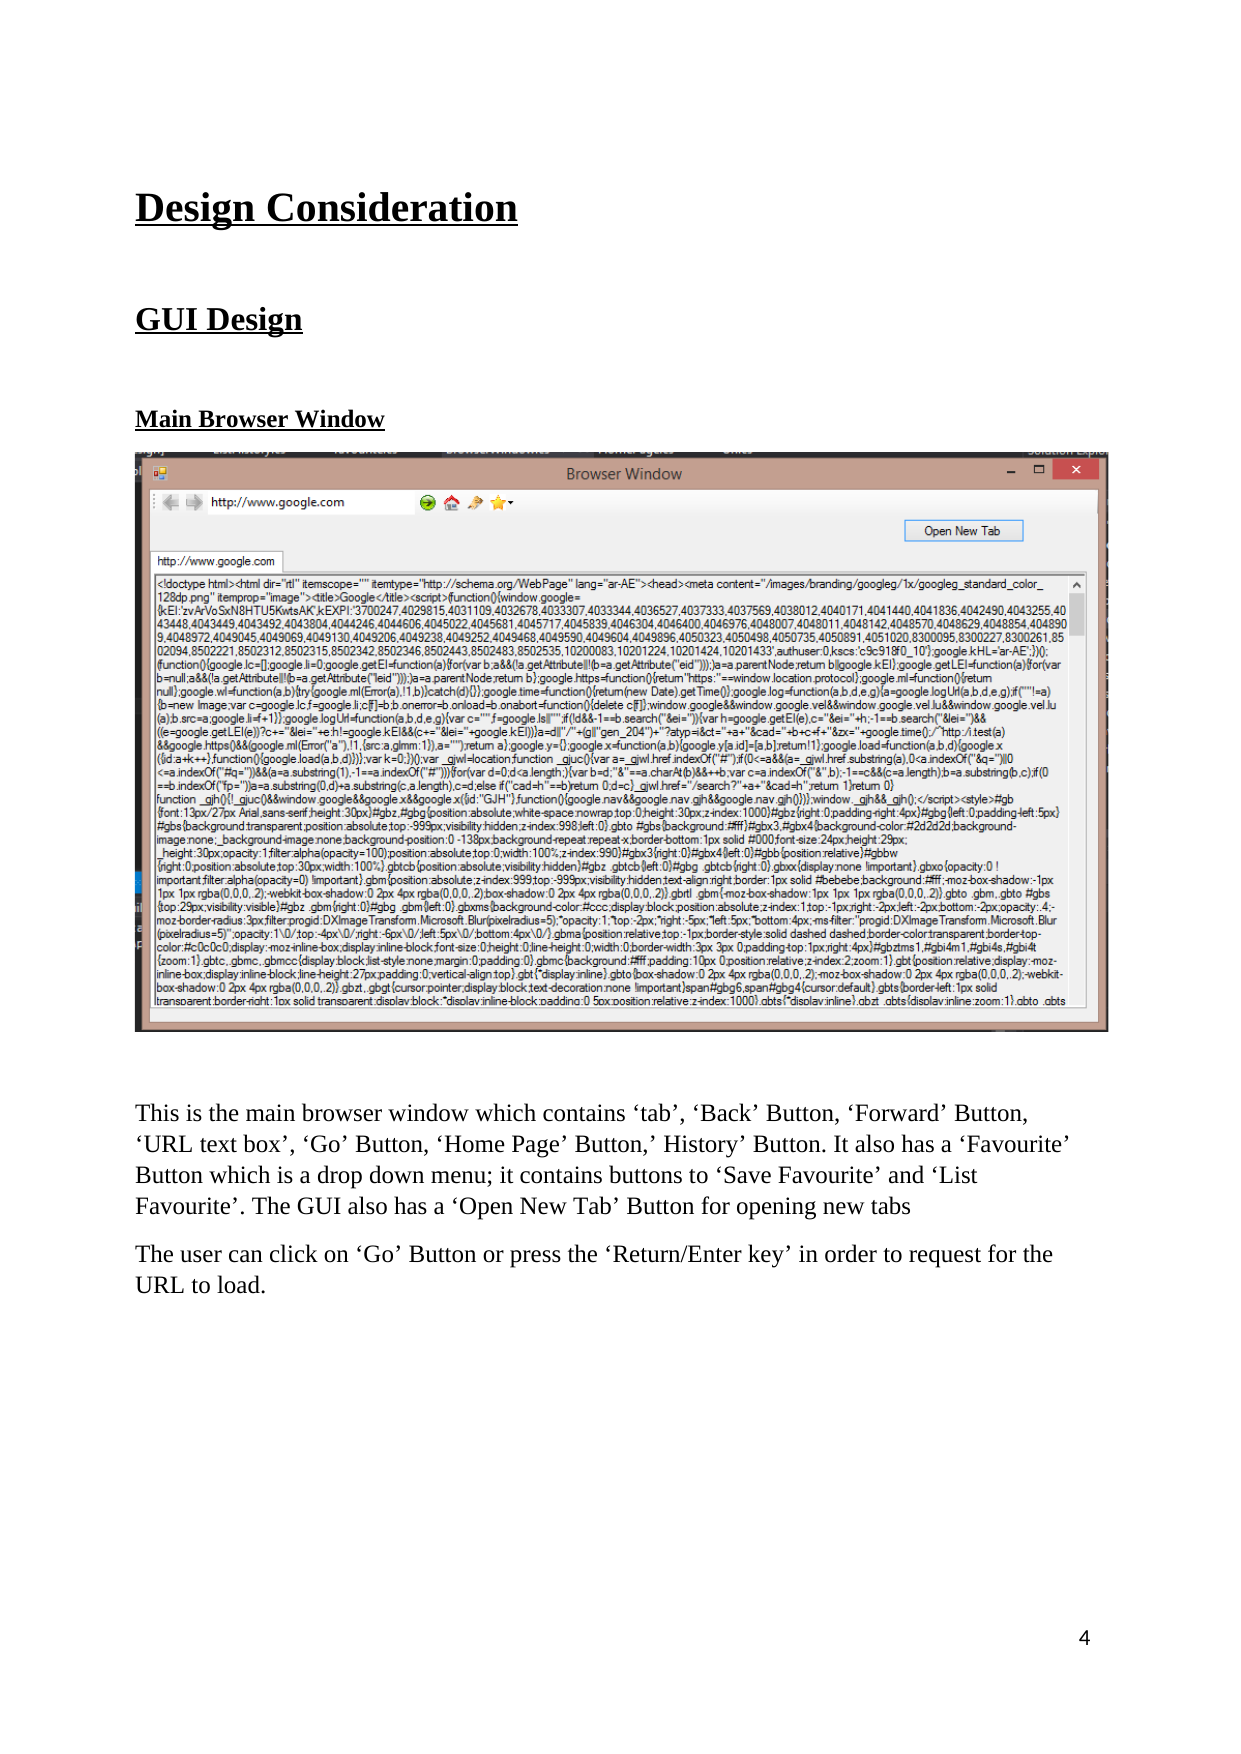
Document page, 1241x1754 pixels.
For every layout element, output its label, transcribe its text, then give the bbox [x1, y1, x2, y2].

picture [134, 452, 1109, 1032]
text The user can click on ‘Go’ Button or press the ‘Return/Enter key’ in order to request for the URL to load. [135, 1239, 1090, 1299]
text Main Browser Window [135, 404, 1090, 433]
text GUI Design [135, 299, 1090, 337]
text This is the main browser window which contains ‘tab’, ‘Back’ Button, ‘Forward’ Button, ‘URL text box’, ‘Go’ Button, ‘Home Page’ Button,’ History’ Button. It also has a ‘Favourite’ Button which is a drop down menu; it contains buttons to ‘Save Favourite’ and ‘List Favourite’. The GUI also has a ‘Open New Tab’ Button for opening new tabs [135, 1098, 1090, 1220]
text Design Consideration [135, 183, 1090, 231]
